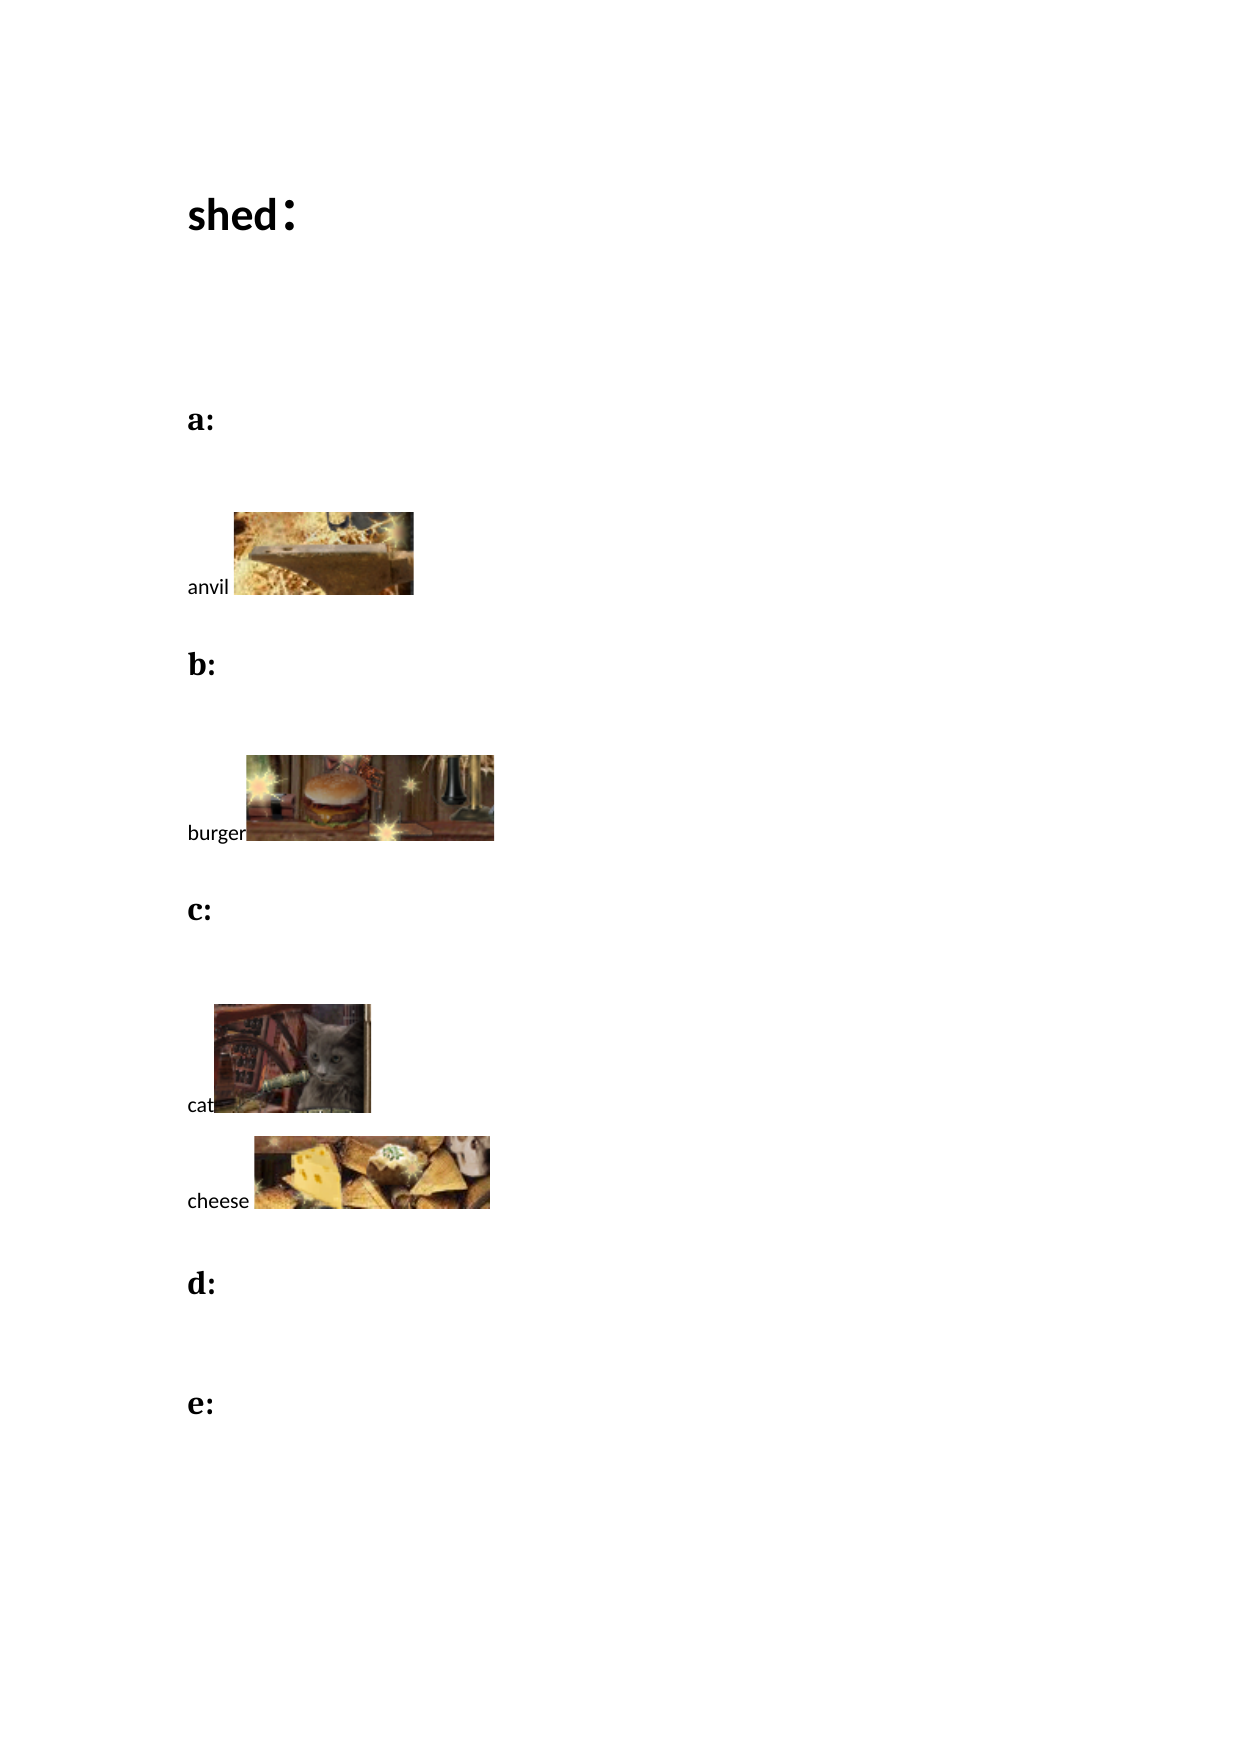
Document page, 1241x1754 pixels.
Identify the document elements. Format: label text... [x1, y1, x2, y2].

subtitle c: [187, 877, 1053, 942]
subtitle b: [187, 632, 1053, 697]
picture [254, 1136, 490, 1209]
subtitle d: [187, 1251, 1053, 1316]
picture [214, 1004, 372, 1113]
subtitle e: [187, 1371, 1053, 1436]
subtitle shed： [187, 162, 1053, 259]
picture [233, 512, 414, 595]
subtitle a: [187, 387, 1053, 452]
text anvil [187, 507, 1053, 605]
text cheese [187, 1127, 1053, 1224]
picture [246, 755, 495, 841]
text cat [187, 997, 1053, 1127]
